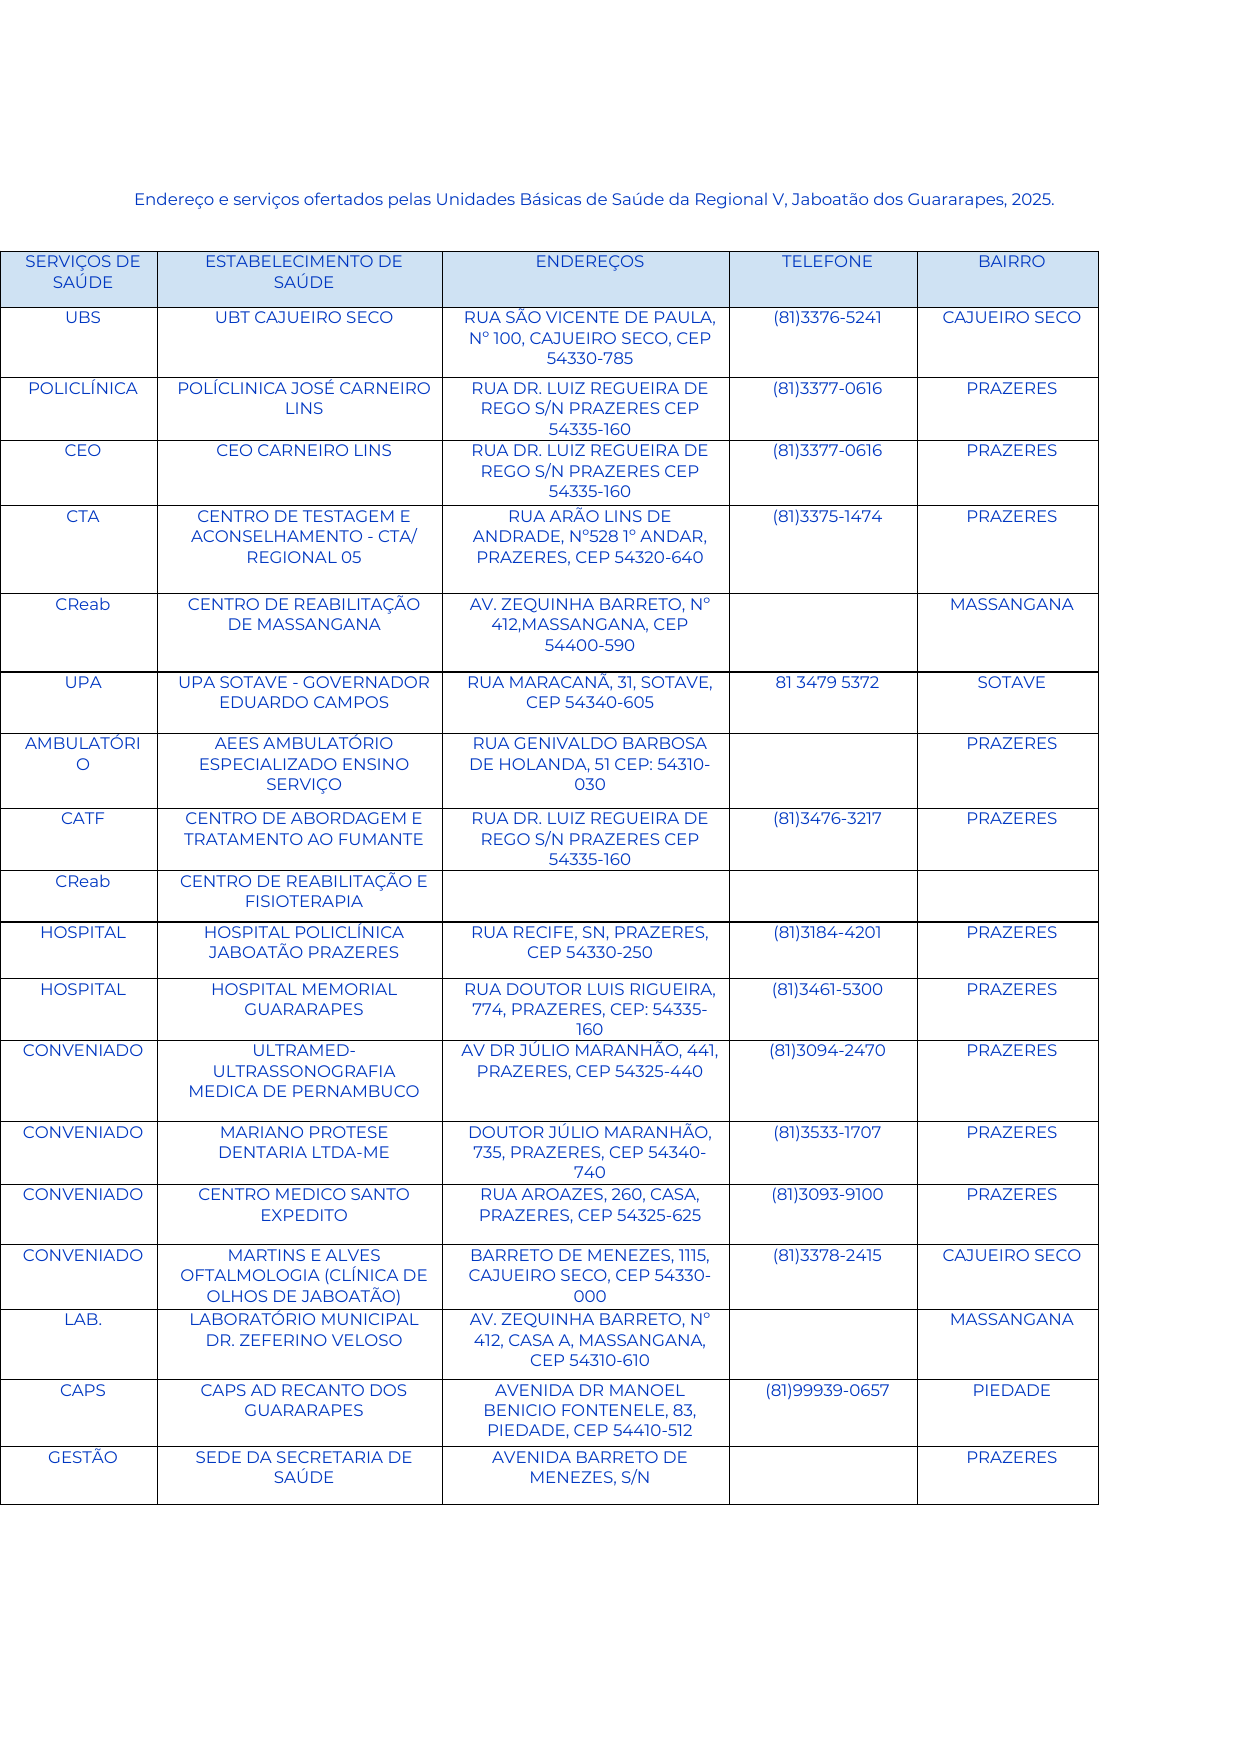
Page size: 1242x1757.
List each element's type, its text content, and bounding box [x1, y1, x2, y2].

table_cell (81)3094-2470 [730, 1041, 917, 1121]
table_cell CAJUEIRO SECO [918, 1245, 1098, 1308]
table_cell DOUTOR JÚLIO MARANHÃO, 735, PRAZERES, CEP 54340-740 [443, 1122, 729, 1183]
table_cell HOSPITAL [1, 979, 157, 1040]
table_cell CAPS [1, 1380, 157, 1446]
table_cell PRAZERES [918, 1447, 1098, 1504]
text Endereço e serviços ofertados pelas Unidades Básicas de Saúde da Regional V, Jaboatão dos Guararapes, 2025. [8, 189, 1181, 210]
table_cell CENTRO MEDICO SANTO EXPEDITO [158, 1185, 442, 1244]
table_cell PRAZERES [918, 809, 1098, 870]
table_cell CENTRO DE ABORDAGEM E TRATAMENTO AO FUMANTE [158, 809, 442, 870]
table_cell (81)3184-4201 [730, 923, 917, 978]
table_cell PRAZERES [918, 923, 1098, 978]
table_cell PRAZERES [918, 506, 1098, 593]
table_cell PRAZERES [918, 378, 1098, 439]
table_cell CENTRO DE TESTAGEM E ACONSELHAMENTO - CTA/ REGIONAL 05 [158, 506, 442, 593]
table_cell (81)3476-3217 [730, 809, 917, 870]
table_cell AEES AMBULATÓRIO ESPECIALIZADO ENSINO SERVIÇO [158, 734, 442, 807]
table_cell [730, 734, 917, 807]
table_cell RUA RECIFE, SN, PRAZERES, CEP 54330-250 [443, 923, 729, 978]
table_cell [730, 871, 917, 921]
table_cell CEO [1, 441, 157, 505]
table_cell (81)3376-5241 [730, 308, 917, 377]
table_header ENDEREÇOS [443, 252, 729, 307]
table_cell AMBULATÓRIO [1, 734, 157, 807]
table_cell CReab [1, 871, 157, 921]
table_cell CENTRO DE REABILITAÇÃO DE MASSANGANA [158, 594, 442, 671]
table_cell [918, 871, 1098, 921]
table_cell CAPS AD RECANTO DOS GUARARAPES [158, 1380, 442, 1446]
table_cell RUA ARÃO LINS DE ANDRADE, Nº528 1º ANDAR, PRAZERES, CEP 54320-640 [443, 506, 729, 593]
table_cell ULTRAMED- ULTRASSONOGRAFIA MEDICA DE PERNAMBUCO [158, 1041, 442, 1121]
table_cell RUA DR. LUIZ REGUEIRA DE REGO S/N PRAZERES CEP 54335-160 [443, 378, 729, 439]
table_cell (81)3375-1474 [730, 506, 917, 593]
table_cell (81)3093-9100 [730, 1185, 917, 1244]
table_cell [730, 1310, 917, 1379]
table_cell UBT CAJUEIRO SECO [158, 308, 442, 377]
table_cell AVENIDA DR MANOEL BENICIO FONTENELE, 83, PIEDADE, CEP 54410-512 [443, 1380, 729, 1446]
table_cell [730, 1447, 917, 1504]
table_cell UPA SOTAVE - GOVERNADOR EDUARDO CAMPOS [158, 673, 442, 732]
table_cell CEO CARNEIRO LINS [158, 441, 442, 505]
table_cell CONVENIADO [1, 1185, 157, 1244]
table_cell RUA DR. LUIZ REGUEIRA DE REGO S/N PRAZERES CEP 54335-160 [443, 441, 729, 505]
table_cell MARIANO PROTESE DENTARIA LTDA-ME [158, 1122, 442, 1183]
table_cell POLÍCLINICA JOSÉ CARNEIRO LINS [158, 378, 442, 439]
table_cell CAJUEIRO SECO [918, 308, 1098, 377]
table_cell HOSPITAL POLICLÍNICA JABOATÃO PRAZERES [158, 923, 442, 978]
table_cell PRAZERES [918, 734, 1098, 807]
table_cell (81)3378-2415 [730, 1245, 917, 1308]
table_cell RUA GENIVALDO BARBOSA DE HOLANDA, 51 CEP: 54310-030 [443, 734, 729, 807]
table_cell PRAZERES [918, 1185, 1098, 1244]
table_cell RUA MARACANÃ, 31, SOTAVE, CEP 54340-605 [443, 673, 729, 732]
table_cell AVENIDA BARRETO DE MENEZES, S/N [443, 1447, 729, 1504]
table_cell AV. ZEQUINHA BARRETO, Nº 412, CASA A, MASSANGANA, CEP 54310-610 [443, 1310, 729, 1379]
table_cell RUA DR. LUIZ REGUEIRA DE REGO S/N PRAZERES CEP 54335-160 [443, 809, 729, 870]
table_cell MASSANGANA [918, 594, 1098, 671]
table_header ESTABELECIMENTO DE SAÚDE [158, 252, 442, 307]
table_cell CONVENIADO [1, 1122, 157, 1183]
table_cell PRAZERES [918, 441, 1098, 505]
table_cell SOTAVE [918, 673, 1098, 732]
table_cell CONVENIADO [1, 1245, 157, 1308]
table_cell AV DR JÚLIO MARANHÃO, 441, PRAZERES, CEP 54325-440 [443, 1041, 729, 1121]
table_cell HOSPITAL [1, 923, 157, 978]
table_cell POLICLÍNICA [1, 378, 157, 439]
table_cell RUA AROAZES, 260, CASA, PRAZERES, CEP 54325-625 [443, 1185, 729, 1244]
table_cell RUA SÃO VICENTE DE PAULA, Nº 100, CAJUEIRO SECO, CEP 54330-785 [443, 308, 729, 377]
table_cell GESTÃO [1, 1447, 157, 1504]
table_cell UBS [1, 308, 157, 377]
table_cell LAB. [1, 1310, 157, 1379]
table_header SERVIÇOS DE SAÚDE [1, 252, 157, 307]
table_cell 81 3479 5372 [730, 673, 917, 732]
table_cell MASSANGANA [918, 1310, 1098, 1379]
table_cell PIEDADE [918, 1380, 1098, 1446]
table_cell SEDE DA SECRETARIA DE SAÚDE [158, 1447, 442, 1504]
table_cell CTA [1, 506, 157, 593]
table_cell (81)99939-0657 [730, 1380, 917, 1446]
table_cell (81)3377-0616 [730, 441, 917, 505]
table_cell (81)3377-0616 [730, 378, 917, 439]
table_cell PRAZERES [918, 1041, 1098, 1121]
table_cell CENTRO DE REABILITAÇÃO E FISIOTERAPIA [158, 871, 442, 921]
table_cell HOSPITAL MEMORIAL GUARARAPES [158, 979, 442, 1040]
table_cell PRAZERES [918, 1122, 1098, 1183]
table_header BAIRRO [918, 252, 1098, 307]
table_cell [443, 871, 729, 921]
table_cell (81)3461-5300 [730, 979, 917, 1040]
table_cell RUA DOUTOR LUIS RIGUEIRA, 774, PRAZERES, CEP: 54335-160 [443, 979, 729, 1040]
table_cell PRAZERES [918, 979, 1098, 1040]
table_header TELEFONE [730, 252, 917, 307]
table_cell BARRETO DE MENEZES, 1115, CAJUEIRO SECO, CEP 54330-000 [443, 1245, 729, 1308]
table_cell UPA [1, 673, 157, 732]
table_cell AV. ZEQUINHA BARRETO, Nº 412,MASSANGANA, CEP 54400-590 [443, 594, 729, 671]
table_cell CONVENIADO [1, 1041, 157, 1121]
table_cell MARTINS E ALVES OFTALMOLOGIA (CLÍNICA DE OLHOS DE JABOATÃO) [158, 1245, 442, 1308]
table_cell [730, 594, 917, 671]
table_cell CATF [1, 809, 157, 870]
table_cell (81)3533-1707 [730, 1122, 917, 1183]
table_cell CReab [1, 594, 157, 671]
table_cell LABORATÓRIO MUNICIPAL DR. ZEFERINO VELOSO [158, 1310, 442, 1379]
